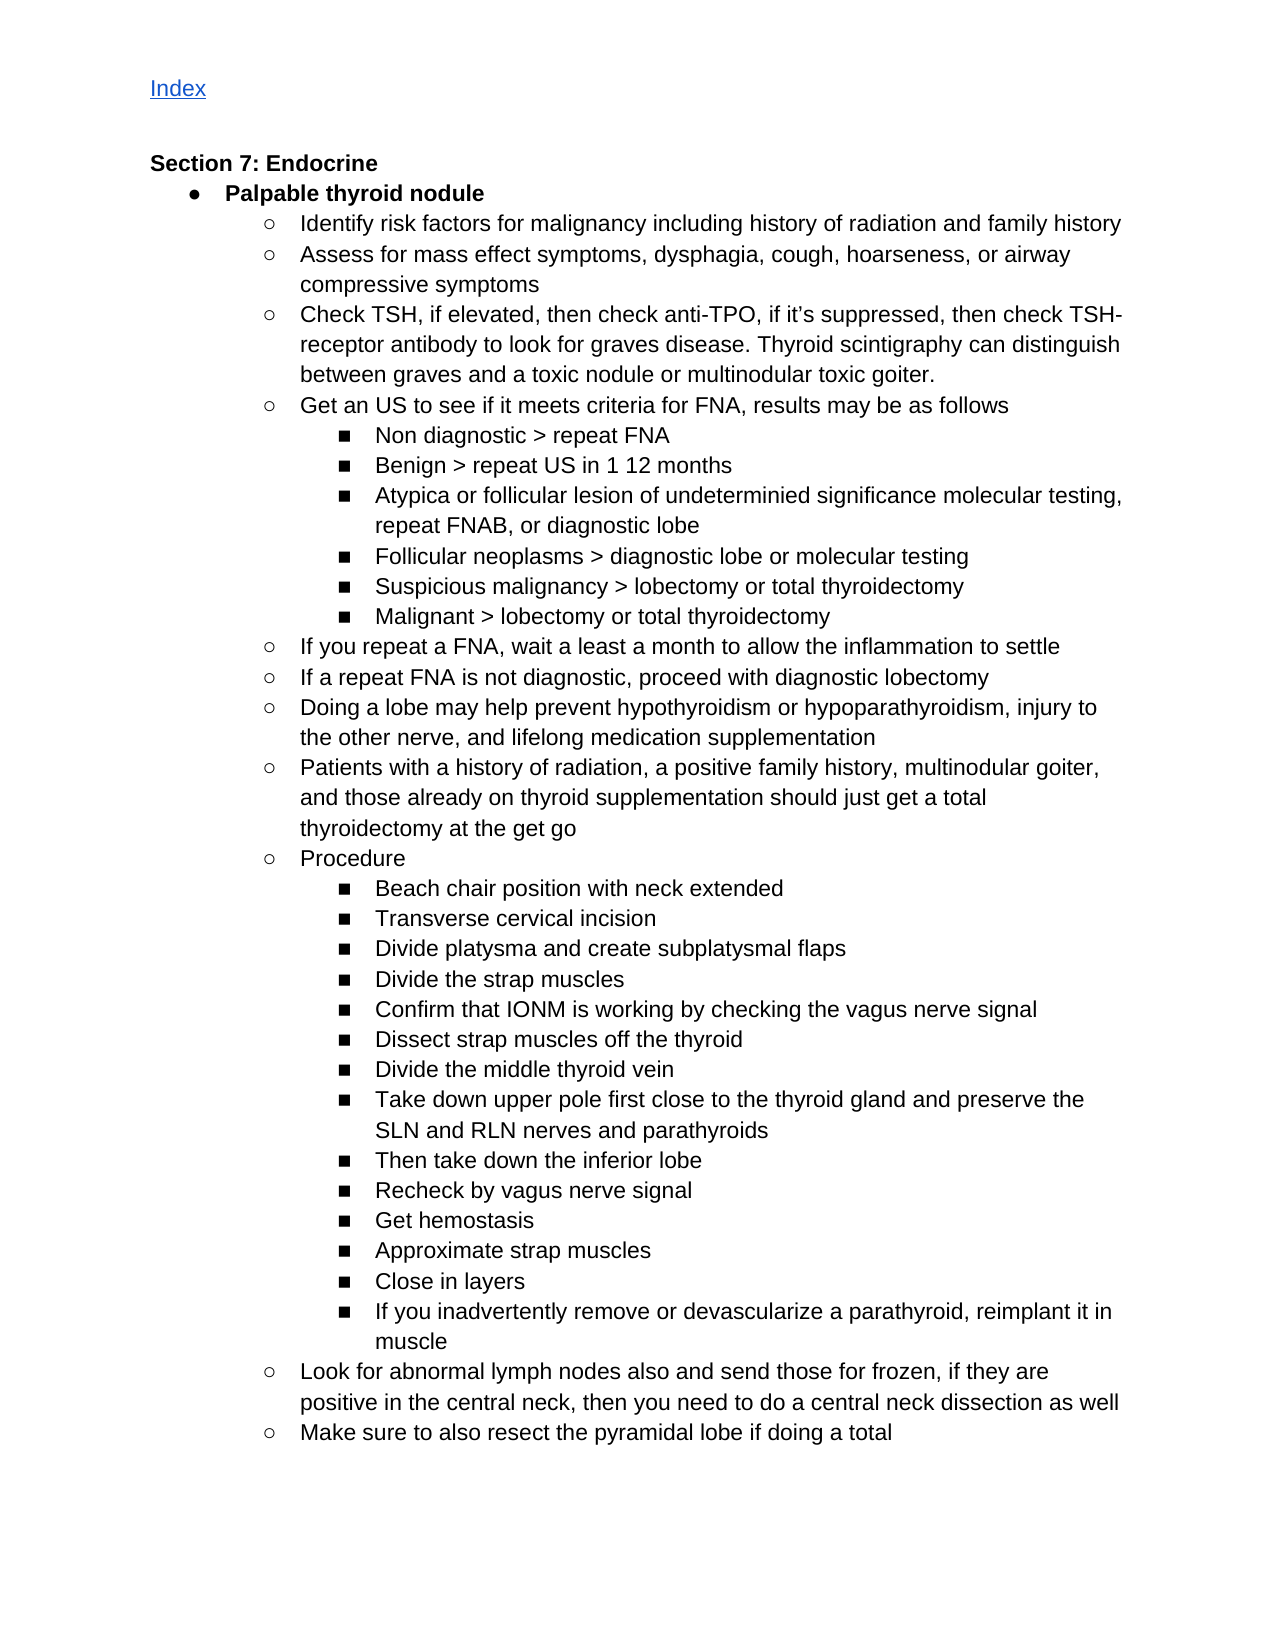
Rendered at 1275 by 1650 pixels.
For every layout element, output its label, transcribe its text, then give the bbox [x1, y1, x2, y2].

list If you inadvertently remove or devascularize a parathyroid, reimplant it in muscle [337, 1298, 1125, 1354]
list Then take down the inferior lobe [337, 1147, 1125, 1173]
list Patients with a history of radiation, a positive family history, multinodular goiter, and those already on thyroid supplementation should just get a total thyroidectomy at the get go [262, 754, 1125, 841]
list Get an US to see if it meets criteria for FNA, results may be as follows [262, 392, 1125, 418]
list Assess for mass effect symptoms, dysphagia, cough, hoarseness, or airway compressive symptoms [262, 241, 1125, 297]
list Dissect strap muscles off the thyroid [337, 1026, 1125, 1052]
list Non diagnostic > repeat FNA [337, 422, 1125, 448]
list Recheck by vagus nerve signal [337, 1177, 1125, 1203]
list If you repeat a FNA, wait a least a month to allow the inflammation to settle [262, 633, 1125, 660]
list Doing a lobe may help prevent hypothyroidism or hypoparathyroidism, injury to the other nerve, and lifelong medication supplementation [262, 694, 1125, 750]
list Transverse cervical incision [337, 905, 1125, 932]
list If a repeat FNA is not diagnostic, proceed with diagnostic lobectomy [262, 663, 1125, 690]
text Section 7: Endocrine [150, 150, 1125, 176]
list Divide platysma and create subplatysmal flaps [337, 935, 1125, 962]
list Look for abnormal lymph nodes also and send those for frozen, if they are positive in the central neck, then you need to do a central neck dissection as well [262, 1358, 1125, 1415]
list Identify risk factors for malignancy including history of radiation and family history [262, 210, 1125, 237]
list Approximate strap muscles [337, 1237, 1125, 1264]
list Divide the middle thyroid vein [337, 1056, 1125, 1083]
list Check TSH, if elevated, then check anti-TPO, if it’s suppressed, then check TSH-receptor antibody to look for graves disease. Thyroid scintigraphy can distinguish between graves and a toxic nodule or multinodular toxic goiter. [262, 301, 1125, 388]
list Palpable thyroid nodule [187, 180, 1125, 207]
list Benign > repeat US in 1 12 months [337, 452, 1125, 478]
list Procedure [262, 845, 1125, 871]
list Close in layers [337, 1268, 1125, 1294]
list Atypica or follicular lesion of undeterminied significance molecular testing, repeat FNAB, or diagnostic lobe [337, 482, 1125, 539]
list Make sure to also resect the pyramidal lobe if doing a total [262, 1419, 1125, 1445]
list Divide the strap muscles [337, 966, 1125, 992]
list Get hemostasis [337, 1207, 1125, 1234]
list Suspicious malignancy > lobectomy or total thyroidectomy [337, 573, 1125, 599]
list Malignant > lobectomy or total thyroidectomy [337, 603, 1125, 629]
list Take down upper pole first close to the thyroid gland and preserve the SLN and RLN nerves and parathyroids [337, 1086, 1125, 1143]
list Follicular neoplasms > diagnostic lobe or molecular testing [337, 543, 1125, 569]
list Beach chair position with neck extended [337, 875, 1125, 901]
list Confirm that IONM is working by checking the vagus nerve signal [337, 996, 1125, 1022]
